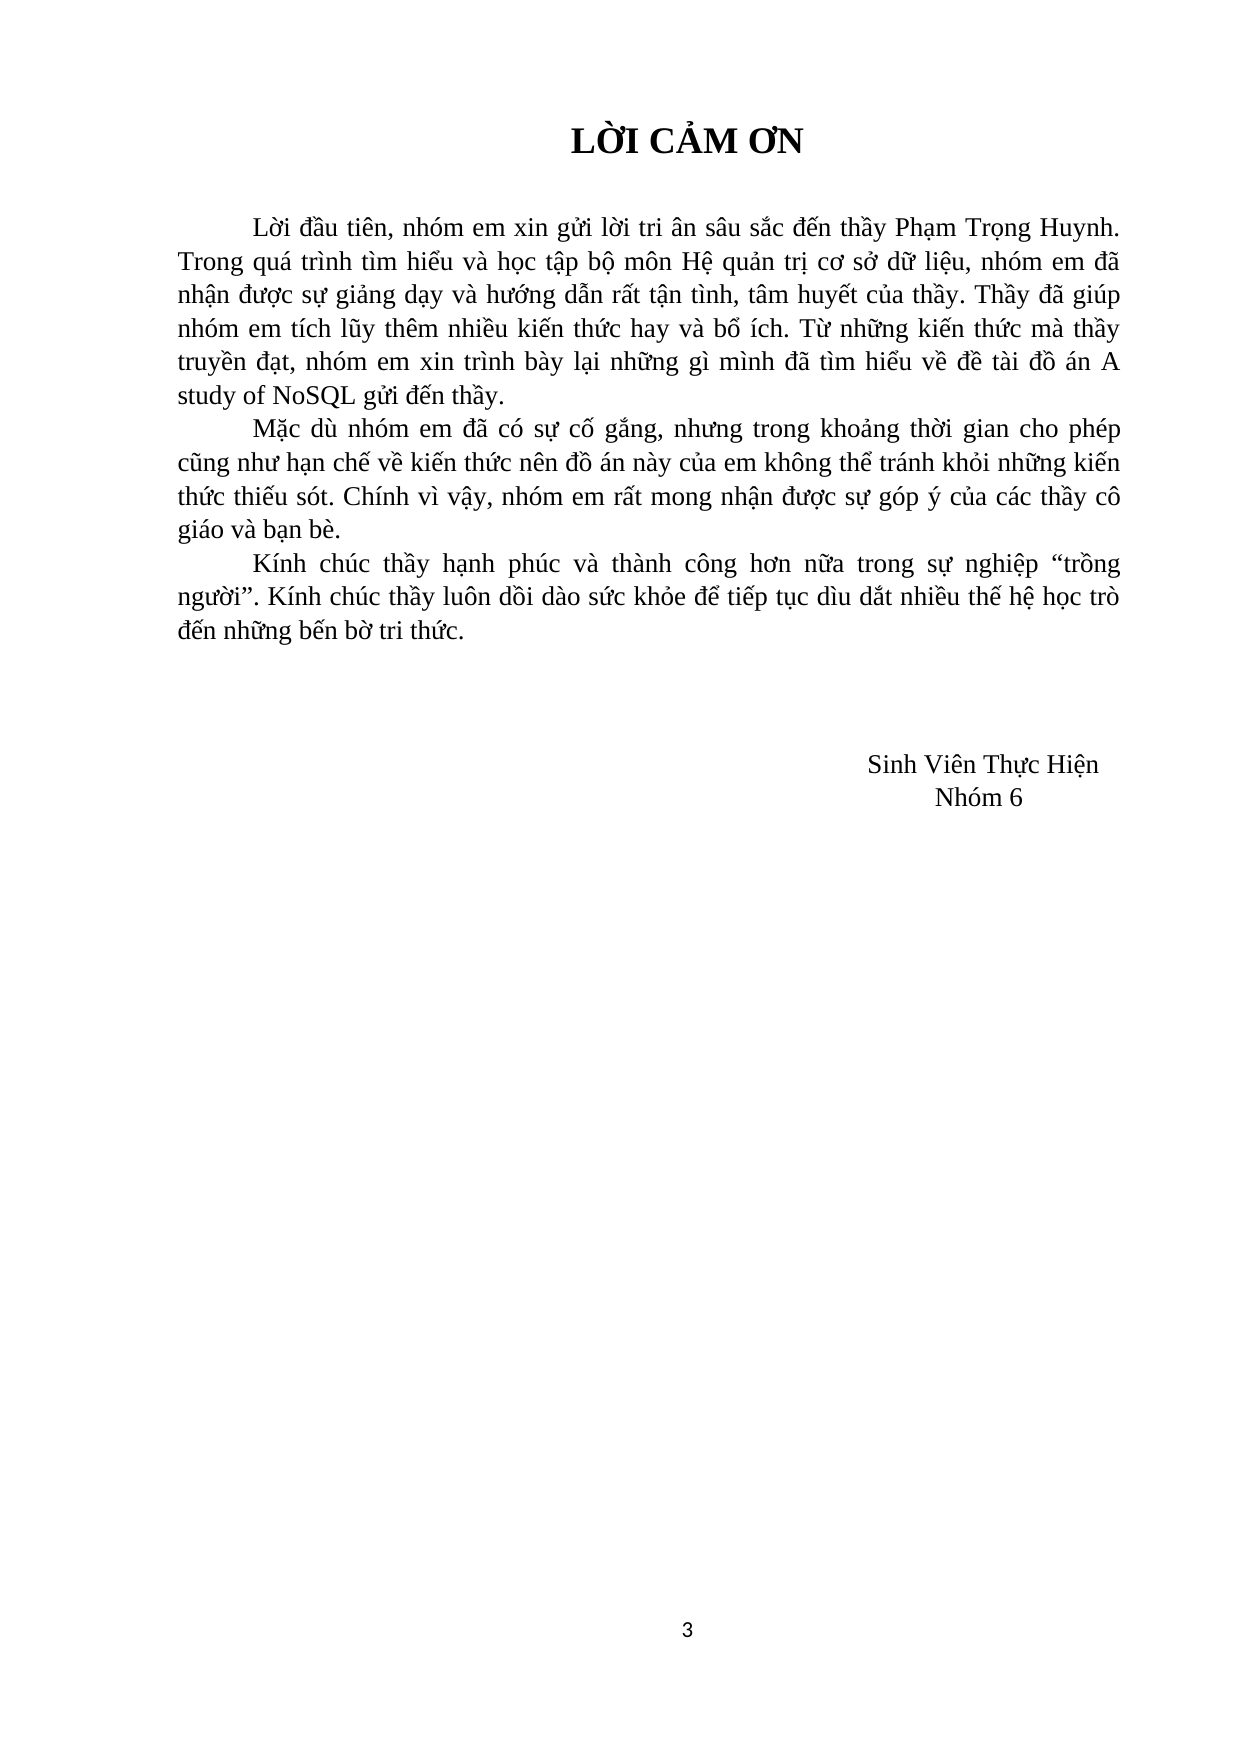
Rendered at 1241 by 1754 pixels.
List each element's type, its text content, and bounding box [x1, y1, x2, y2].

text Kính chúc thầy hạnh phúc và thành công hơn nữa trong sự nghiệp “trồng người”. Kính chúc thầy luôn dồi dào sức khỏe để tiếp tục dìu dắt nhiều thế hệ học trò đến những bến bờ tri thức. [177, 547, 1122, 645]
text Lời đầu tiên, nhóm em xin gửi lời tri ân sâu sắc đến thầy Phạm Trọng Huynh. Trong quá trình tìm hiểu và học tập bộ môn Hệ quản trị cơ sở dữ liệu, nhóm em đã nhận được sự giảng dạy và hướng dẫn rất tận tình, tâm huyết của thầy. Thầy đã giúp nhóm em tích lũy thêm nhiều kiến thức hay và bổ ích. Từ những kiến thức mà thầy truyền đạt, nhóm em xin trình bày lại những gì mình đã tìm hiểu về đề tài đồ án A study of NoSQL gửi đến thầy. [177, 211, 1122, 410]
text LỜI CẢM ƠN [177, 118, 1122, 161]
text Mặc dù nhóm em đã có sự cố gắng, nhưng trong khoảng thời gian cho phép cũng như hạn chế về kiến thức nên đồ án này của em không thể tránh khỏi những kiến thức thiếu sót. Chính vì vậy, nhóm em rất mong nhận được sự góp ý của các thầy cô giáo và bạn bè. [177, 412, 1122, 544]
text Sinh Viên Thực Hiện [177, 748, 1122, 779]
text Nhóm 6 [177, 781, 1122, 813]
